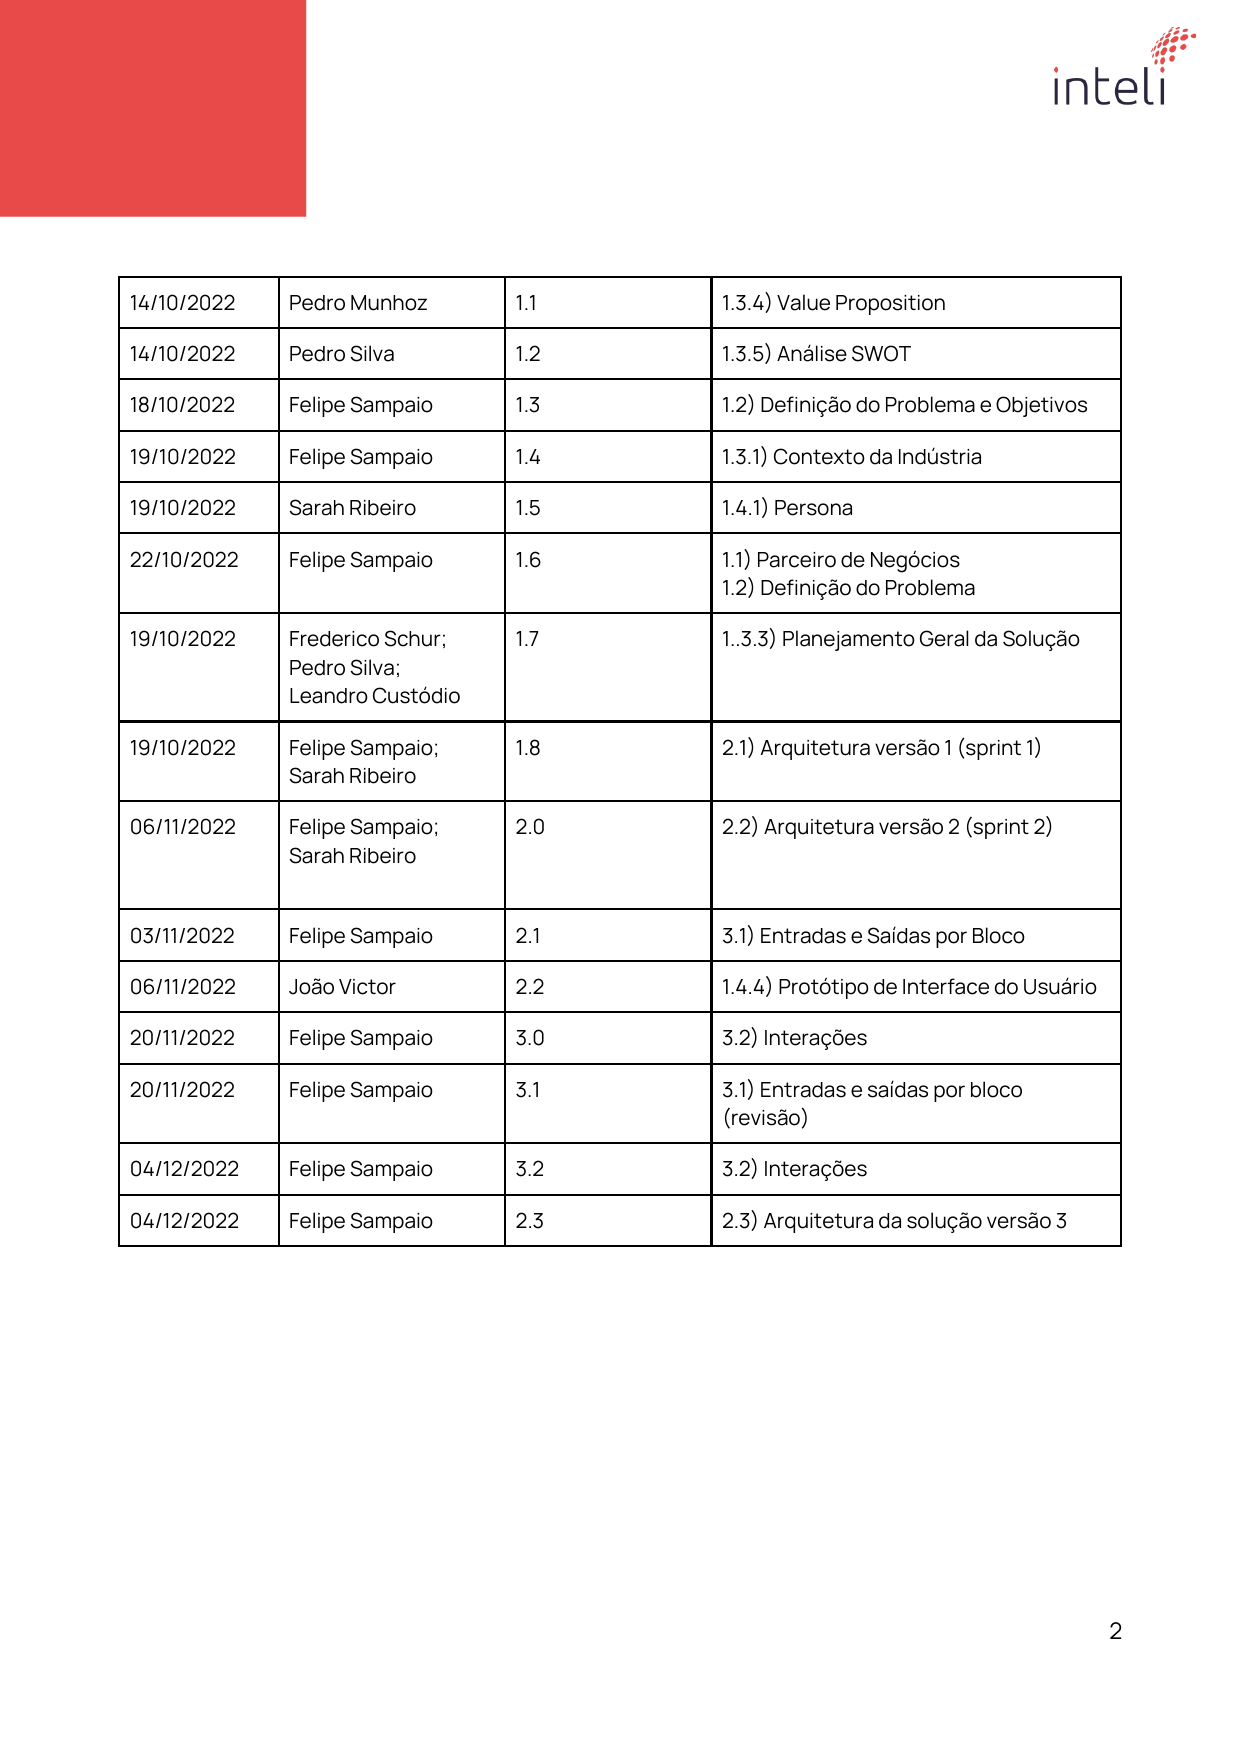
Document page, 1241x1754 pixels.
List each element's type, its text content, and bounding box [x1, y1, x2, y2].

table_cell Felipe Sampaio [280, 432, 504, 481]
table_cell 1.6 [506, 534, 710, 612]
table_cell Felipe Sampaio [280, 534, 504, 612]
table_cell Frederico Schur; Pedro Silva; Leandro Custódio [280, 614, 504, 720]
table_cell 3.1 [506, 1065, 710, 1142]
table_cell Felipe Sampaio; Sarah Ribeiro [280, 802, 504, 908]
table_cell Pedro Munhoz [280, 278, 504, 327]
table_cell 03/11/2022 [120, 910, 278, 960]
table_cell Felipe Sampaio [280, 1013, 504, 1062]
table_cell 1.7 [506, 614, 710, 720]
table_cell 2.3 [506, 1196, 710, 1245]
table_cell 1.2) Definição do Problema e Objetivos [713, 380, 1120, 429]
table_cell 1..3.3) Planejamento Geral da Solução [713, 614, 1120, 720]
table_cell Felipe Sampaio [280, 1065, 504, 1142]
table_cell 3.2) Interações [713, 1144, 1120, 1193]
table_cell João Victor [280, 962, 504, 1011]
table_cell 06/11/2022 [120, 802, 278, 908]
table_cell Pedro Silva [280, 329, 504, 378]
table_cell Felipe Sampaio [280, 1196, 504, 1245]
table_cell 18/10/2022 [120, 380, 278, 429]
table_cell Sarah Ribeiro [280, 483, 504, 532]
table_cell 14/10/2022 [120, 329, 278, 378]
table_cell 1.3.5) Análise SWOT [713, 329, 1120, 378]
table_cell 1.3 [506, 380, 710, 429]
table_cell 2.0 [506, 802, 710, 908]
table_cell 22/10/2022 [120, 534, 278, 612]
table_cell 1.5 [506, 483, 710, 532]
table_cell Felipe Sampaio [280, 380, 504, 429]
picture [1054, 27, 1197, 105]
table_cell 3.1) Entradas e saídas por bloco (revisão) [713, 1065, 1120, 1142]
table_cell 2.1) Arquitetura versão 1 (sprint 1) [713, 723, 1120, 800]
table_cell 3.2) Interações [713, 1013, 1120, 1062]
table_cell 1.8 [506, 723, 710, 800]
table_cell 19/10/2022 [120, 614, 278, 720]
table_cell 19/10/2022 [120, 723, 278, 800]
table_cell 2.2 [506, 962, 710, 1011]
table_cell 2.3) Arquitetura da solução versão 3 [713, 1196, 1120, 1245]
table_cell 20/11/2022 [120, 1065, 278, 1142]
table_cell 20/11/2022 [120, 1013, 278, 1062]
table_cell 3.0 [506, 1013, 710, 1062]
table_cell 19/10/2022 [120, 483, 278, 532]
table_cell 2.1 [506, 910, 710, 960]
table_cell 1.4 [506, 432, 710, 481]
picture [0, 0, 307, 217]
table_cell 14/10/2022 [120, 278, 278, 327]
table_cell 06/11/2022 [120, 962, 278, 1011]
table_cell 1.3.1) Contexto da Indústria [713, 432, 1120, 481]
table_cell 1.3.4) Value Proposition [713, 278, 1120, 327]
table_cell 19/10/2022 [120, 432, 278, 481]
table_cell 1.1) Parceiro de Negócios 1.2) Definição do Problema [713, 534, 1120, 612]
table_cell 1.4.4) Protótipo de Interface do Usuário [713, 962, 1120, 1011]
table_cell 04/12/2022 [120, 1196, 278, 1245]
table_cell Felipe Sampaio [280, 1144, 504, 1193]
table_cell Felipe Sampaio; Sarah Ribeiro [280, 723, 504, 800]
table_cell 3.2 [506, 1144, 710, 1193]
table_cell 1.1 [506, 278, 710, 327]
table_cell 1.2 [506, 329, 710, 378]
table_cell Felipe Sampaio [280, 910, 504, 960]
table_cell 1.4.1) Persona [713, 483, 1120, 532]
table_cell 04/12/2022 [120, 1144, 278, 1193]
table_cell 3.1) Entradas e Saídas por Bloco [713, 910, 1120, 960]
table_cell 2.2) Arquitetura versão 2 (sprint 2) [713, 802, 1120, 908]
